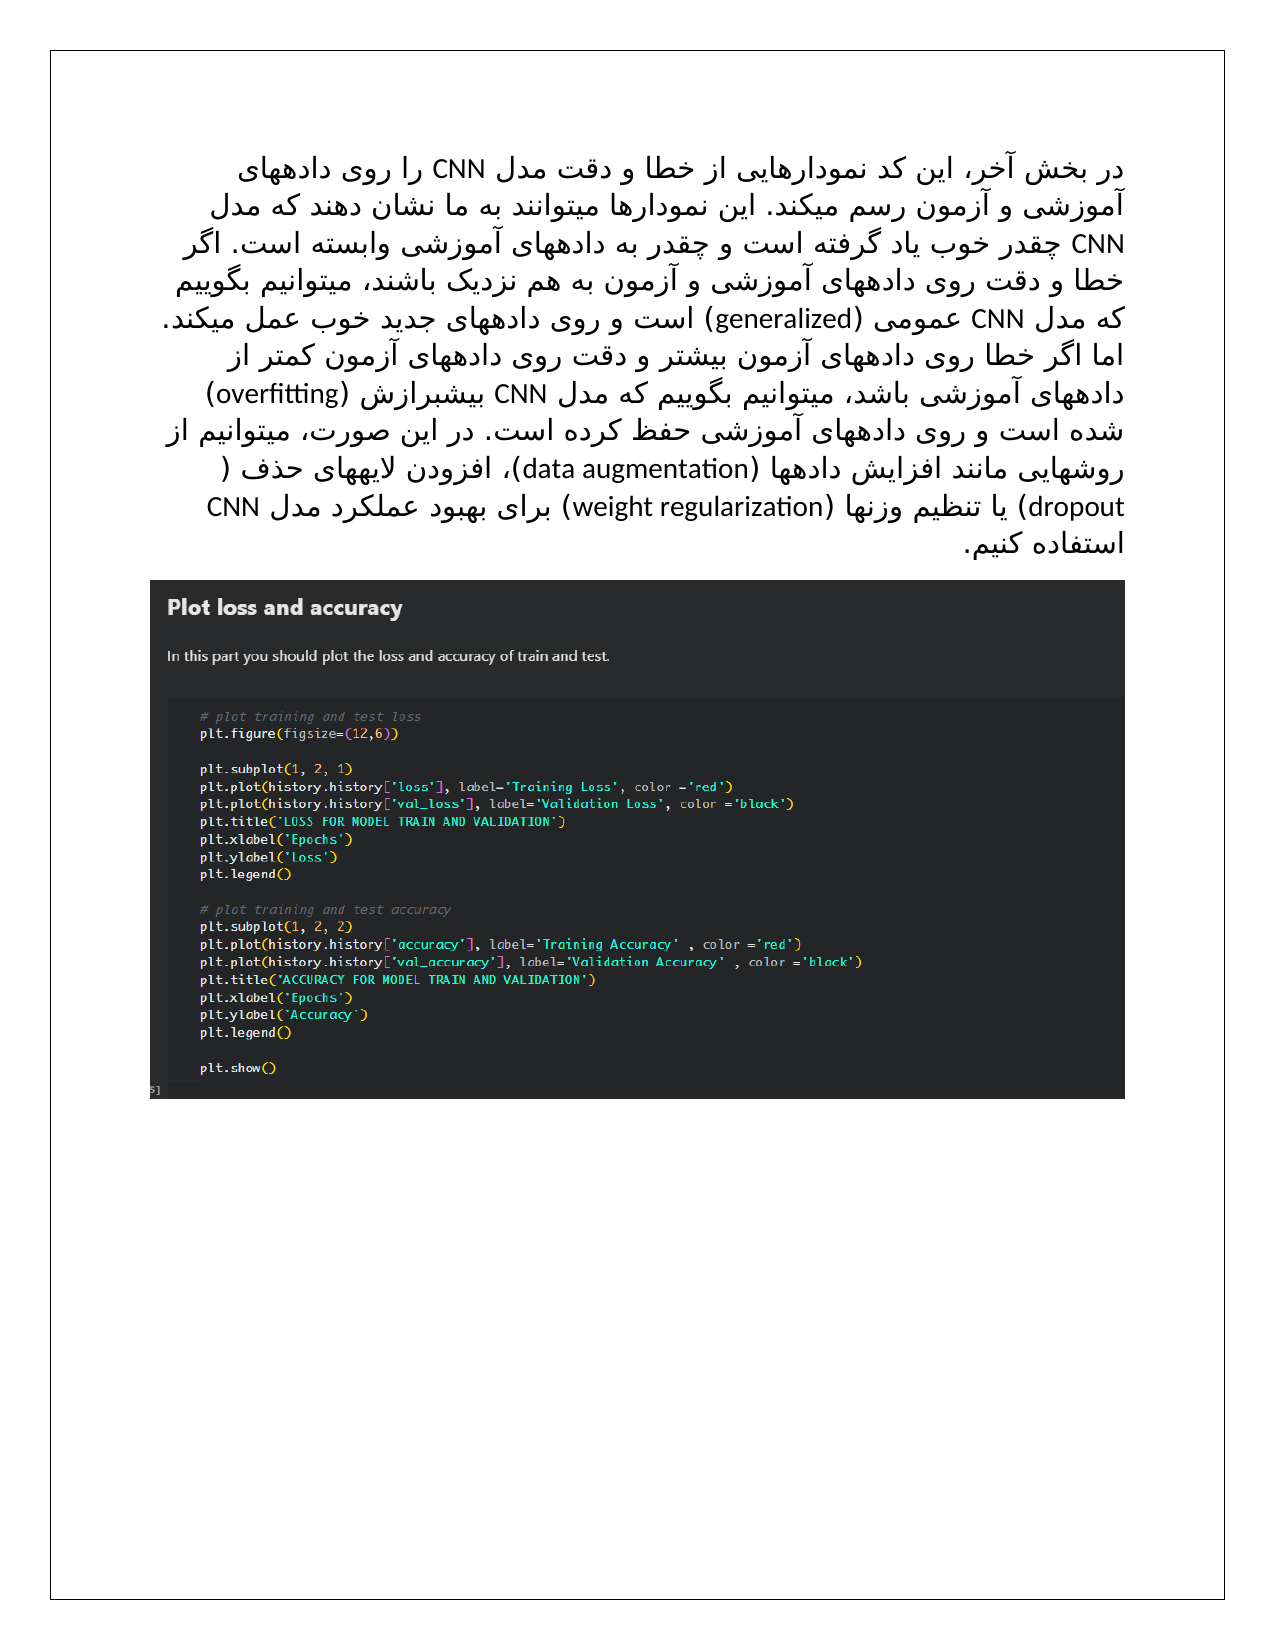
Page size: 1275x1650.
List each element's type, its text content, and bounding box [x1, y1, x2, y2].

picture [150, 580, 1125, 1099]
text در بخش آخر، این کد نمودارهایی از خطا و دقت مدل CNN را روی دادههای آموزشی و آزمون رسم میکند. این نمودارها میتوانند به ما نشان دهند که مدل CNN چقدر خوب یاد گرفته است و چقدر به دادههای آموزشی وابسته است. اگر خطا و دقت روی دادههای آموزشی و آزمون به هم نزدیک باشند، میتوانیم بگوییم که مدل CNN عمومی (generalized) است و روی دادههای جدید خوب عمل میکند. اما اگر خطا روی دادههای آزمون بیشتر و دقت روی دادههای آزمون کمتر از دادههای آموزشی باشد، میتوانیم بگوییم که مدل CNN بیشبرازش (overfitting) شده است و روی دادههای آموزشی حفظ کرده است. در این صورت، میتوانیم از روشهایی مانند افزایش دادهها (data augmentation)، افزودن لایههای حذف (dropout) یا تنظیم وزنها (weight regularization) برای بهبود عملکرد مدل CNN استفاده کنیم. [150, 150, 1125, 561]
